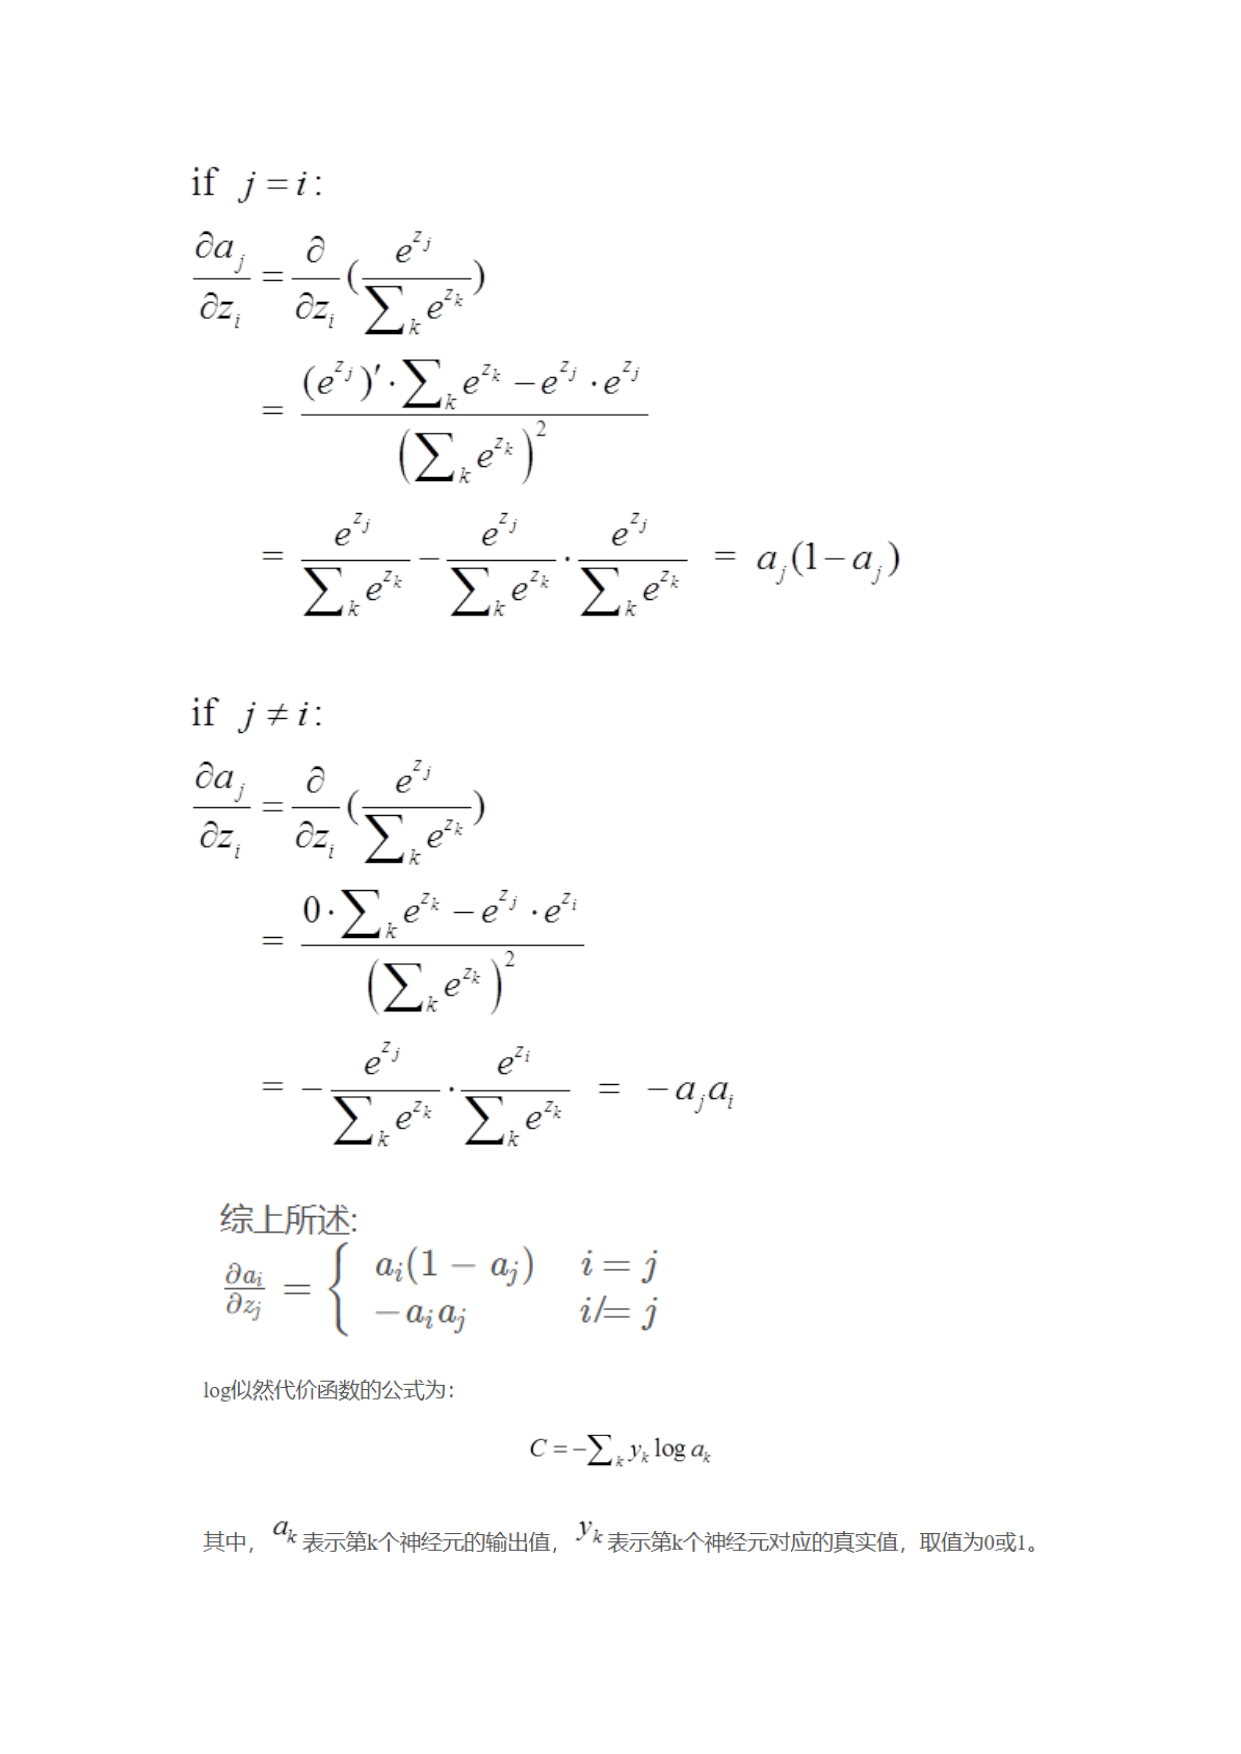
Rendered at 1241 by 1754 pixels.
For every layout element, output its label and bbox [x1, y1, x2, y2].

picture [187, 1364, 1052, 1580]
picture [187, 1169, 746, 1354]
picture [187, 162, 907, 1156]
